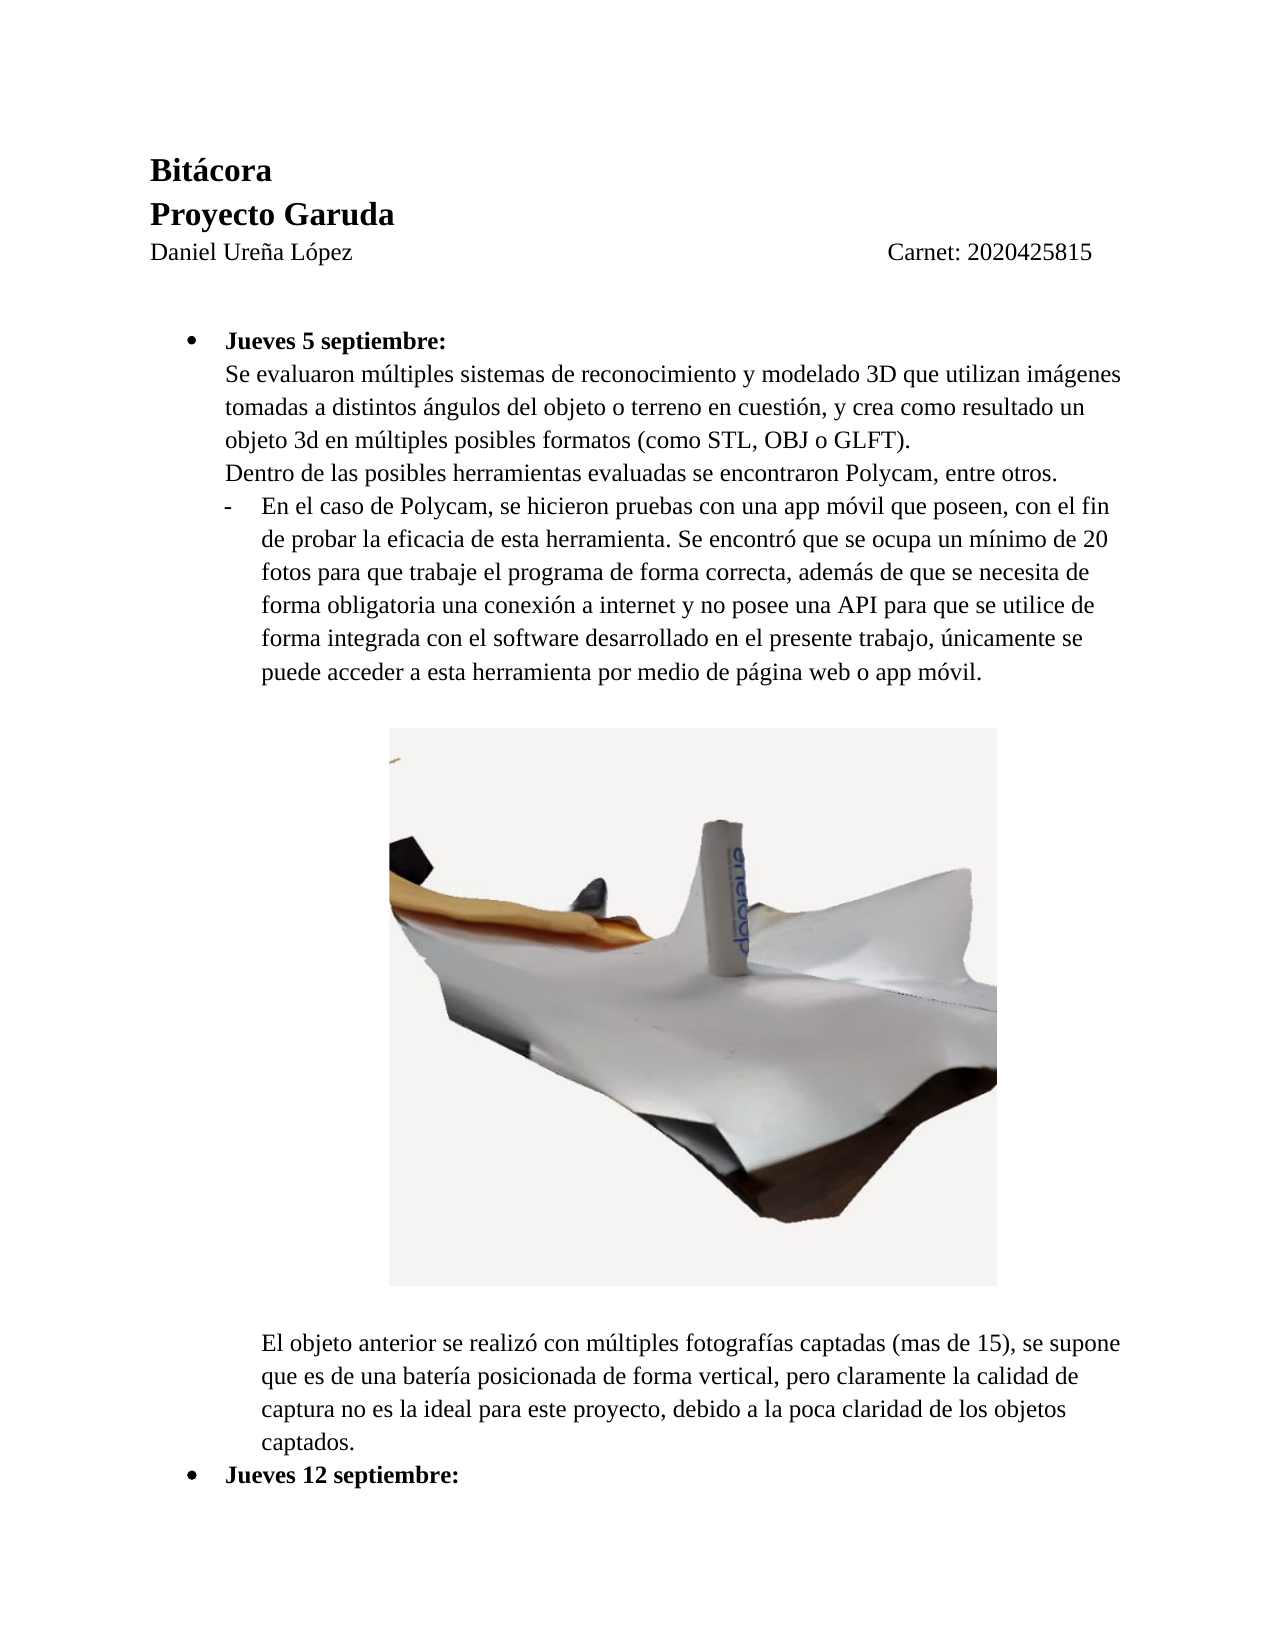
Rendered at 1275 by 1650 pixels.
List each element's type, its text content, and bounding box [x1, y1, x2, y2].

picture [389, 728, 997, 1286]
list El objeto anterior se realizó con múltiples fotografías captadas (mas de 15), se supone que es de una batería posicionada de forma vertical, pero claramente la calidad de captura no es la ideal para este proyecto, debido a la poca claridad de los objetos captados. [261, 1290, 1125, 1456]
list En el caso de Polycam, se hicieron pruebas con una app móvil que poseen, con el fin de probar la eficacia de esta herramienta. Se encontró que se ocupa un mínimo de 20 fotos para que trabaje el programa de forma correcta, además de que se necesita de forma obligatoria una conexión a internet y no posee una API para que se utilice de forma integrada con el software desarrollado en el presente trabajo, únicamente se puede acceder a esta herramienta por medio de página web o app móvil. [224, 491, 1125, 685]
text Bitácora Proyecto Garuda Daniel Ureña López Carnet: 2020425815 [150, 150, 1125, 304]
list Jueves 12 septiembre: [187, 1461, 1125, 1489]
list Jueves 5 septiembre: Se evaluaron múltiples sistemas de reconocimiento y modelado 3D que utilizan imágenes tomadas a distintos ángulos del objeto o terreno en cuestión, y crea como resultado un objeto 3d en múltiples posibles formatos (como STL, OBJ o GLFT). Dentro de las posibles herramientas evaluadas se encontraron Polycam, entre otros. [187, 326, 1125, 487]
